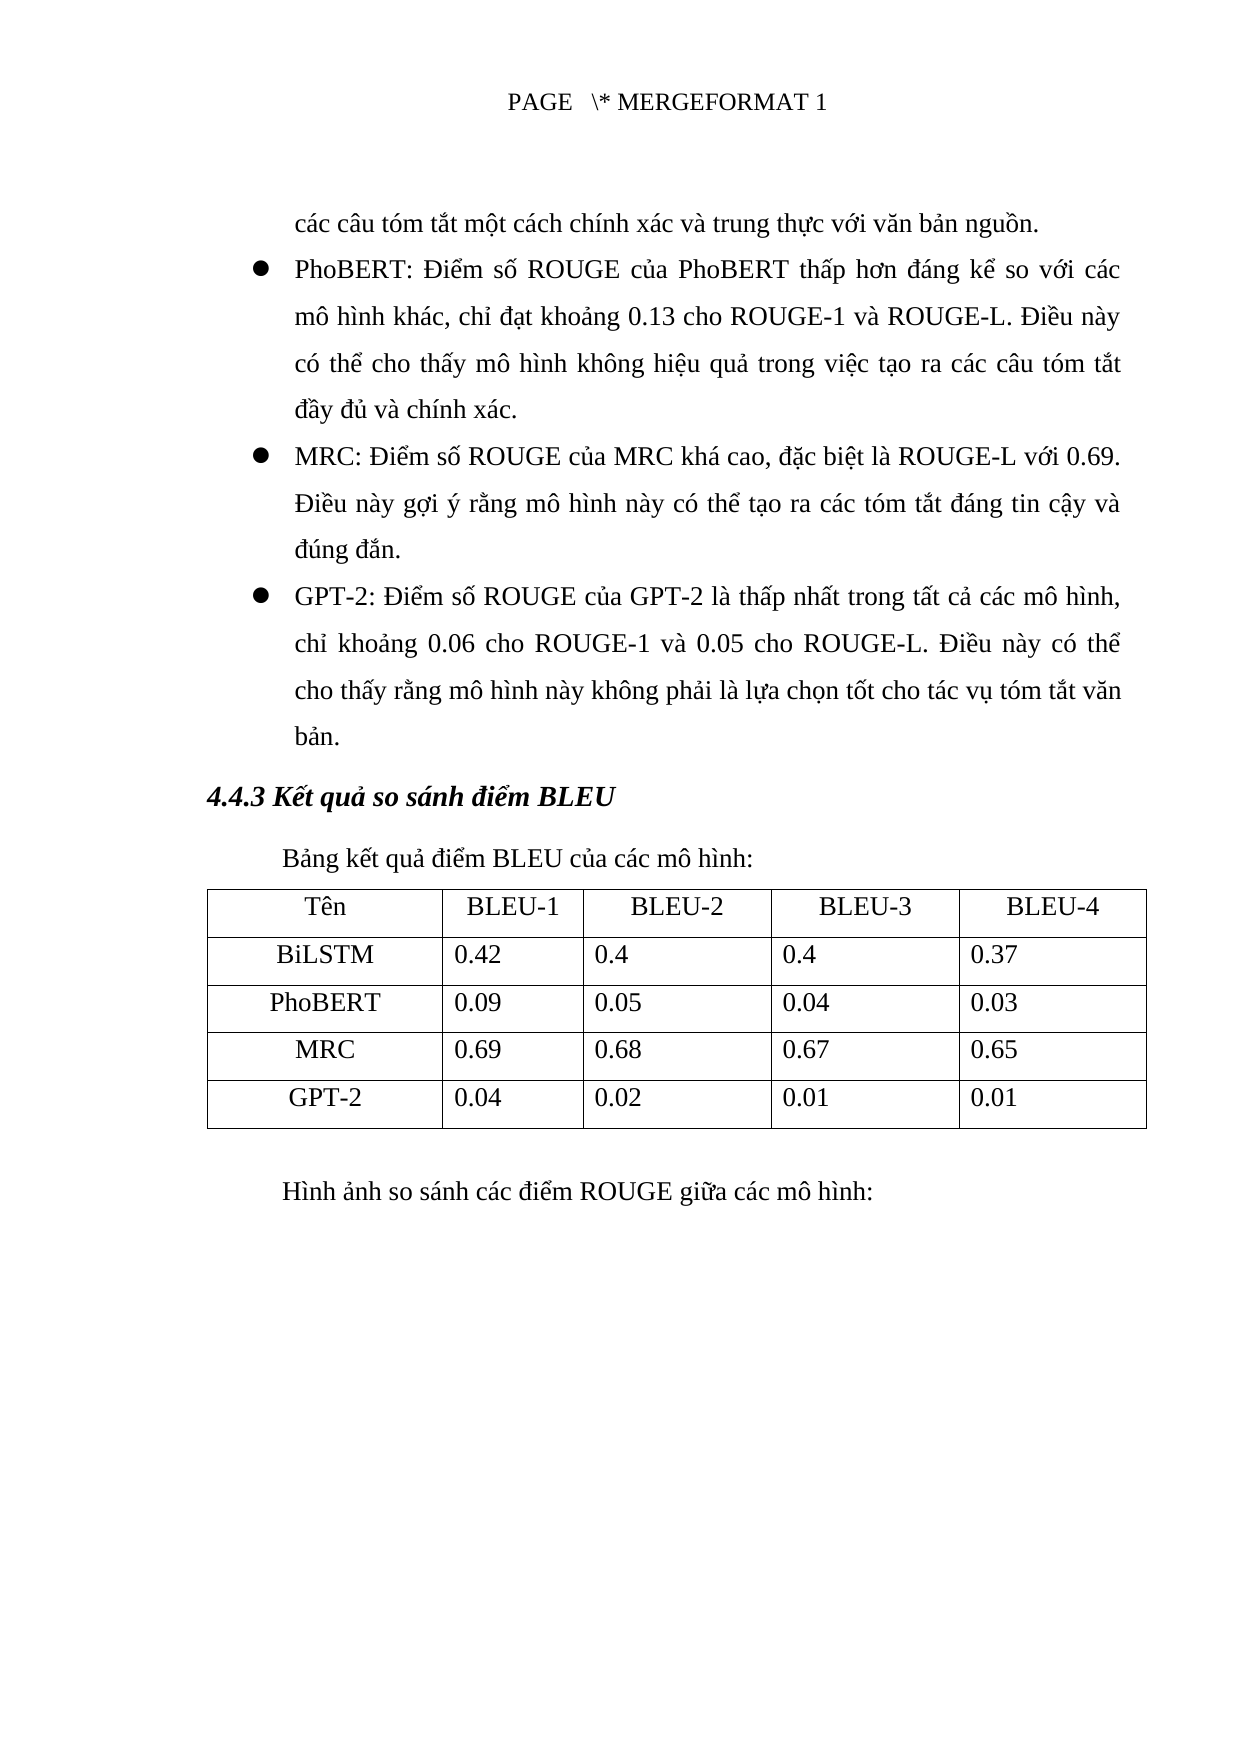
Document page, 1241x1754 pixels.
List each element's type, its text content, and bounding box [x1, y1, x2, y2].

text Hình ảnh so sánh các điểm ROUGE giữa các mô hình: [207, 1175, 1122, 1207]
list MRC: Điểm số ROUGE của MRC khá cao, đặc biệt là ROUGE-L với 0.69. Điều này gợi ý rằng mô hình này có thể tạo ra các tóm tắt đáng tin cậy và đúng đắn. [251, 440, 1122, 565]
table_cell 0.04 [772, 986, 959, 1032]
table_cell 0.01 [772, 1081, 959, 1128]
table_cell GPT-2 [208, 1081, 442, 1128]
list GPT-2: Điểm số ROUGE của GPT-2 là thấp nhất trong tất cả các mô hình, chỉ khoảng 0.06 cho ROUGE-1 và 0.05 cho ROUGE-L. Điều này có thể cho thấy rằng mô hình này không phải là lựa chọn tốt cho tác vụ tóm tắt văn bản. [251, 580, 1122, 752]
table_header BLEU-4 [960, 890, 1146, 937]
table_header Tên [208, 890, 442, 937]
table_cell 0.68 [584, 1033, 771, 1080]
table_cell 0.67 [772, 1033, 959, 1080]
table_cell 0.04 [443, 1081, 583, 1128]
table_cell 0.4 [584, 938, 771, 984]
table_cell PhoBERT [208, 986, 442, 1032]
table_cell BiLSTM [208, 938, 442, 984]
subtitle Kết quả so sánh điểm BLEU [207, 779, 1122, 813]
table_cell 0.03 [960, 986, 1146, 1032]
table_cell MRC [208, 1033, 442, 1080]
table_header BLEU-3 [772, 890, 959, 937]
table_cell 0.42 [443, 938, 583, 984]
table_cell 0.69 [443, 1033, 583, 1080]
table_cell 0.05 [584, 986, 771, 1032]
table_cell 0.01 [960, 1081, 1146, 1128]
table_cell 0.4 [772, 938, 959, 984]
text Bảng kết quả điểm BLEU của các mô hình: [207, 842, 1122, 873]
table_cell 0.37 [960, 938, 1146, 984]
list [251, 207, 1122, 238]
list PhoBERT: Điểm số ROUGE của PhoBERT thấp hơn đáng kể so với các mô hình khác, chỉ đạt khoảng 0.13 cho ROUGE-1 và ROUGE-L. Điều này có thể cho thấy mô hình không hiệu quả trong việc tạo ra các câu tóm tắt đầy đủ và chính xác. [251, 253, 1122, 425]
table_header BLEU-1 [443, 890, 583, 937]
table_header BLEU-2 [584, 890, 771, 937]
table_cell 0.02 [584, 1081, 771, 1128]
table_cell 0.65 [960, 1033, 1146, 1080]
table_cell 0.09 [443, 986, 583, 1032]
